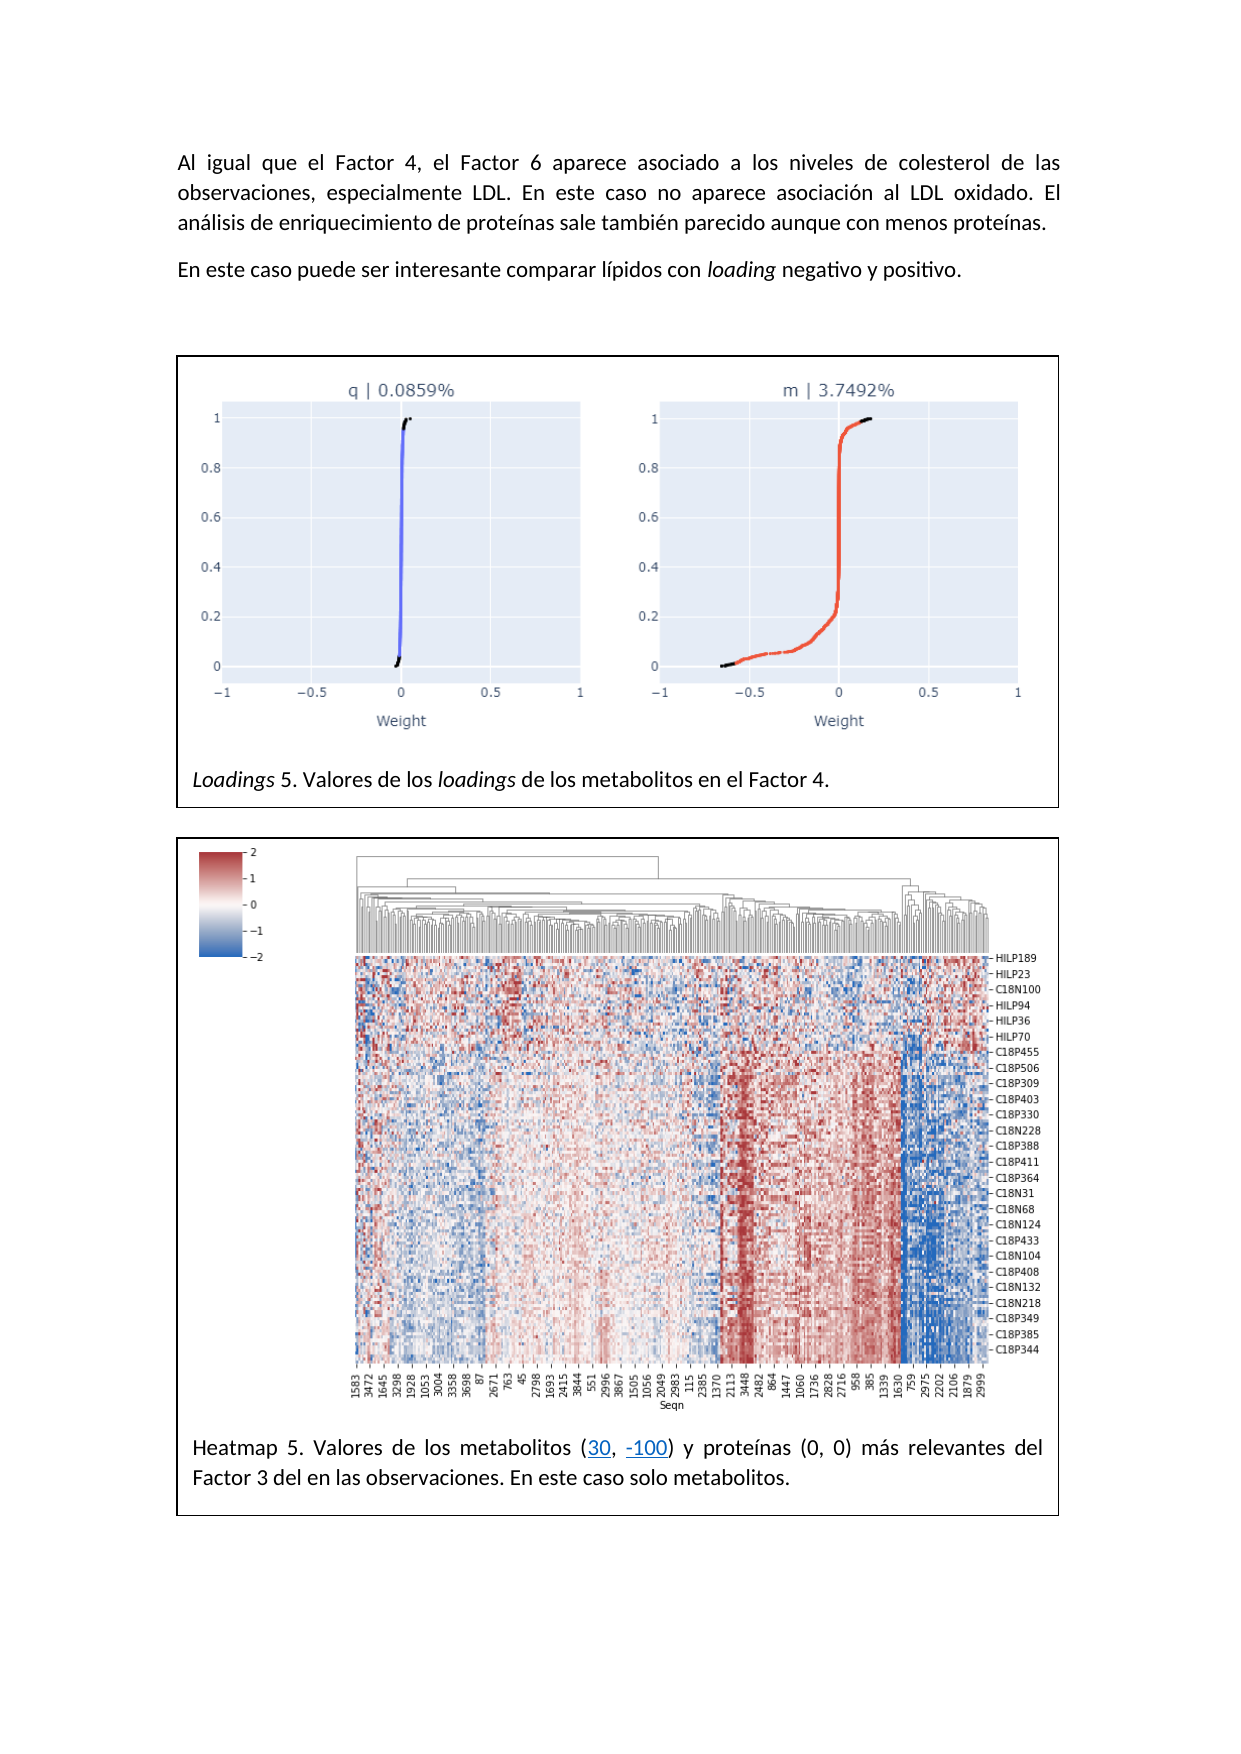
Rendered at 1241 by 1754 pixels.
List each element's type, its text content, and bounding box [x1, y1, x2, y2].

text En este caso puede ser interesante comparar lípidos con loading negativo y positivo. [177, 255, 1063, 283]
text Al igual que el Factor 4, el Factor 6 aparece asociado a los niveles de colesterol de las observaciones, especialmente LDL. En este caso no aparece asociación al LDL oxidado. El análisis de enriquecimiento de proteínas sale también parecido aunque con menos proteínas. [177, 148, 1063, 236]
picture [193, 363, 1043, 747]
picture [192, 845, 1042, 1414]
